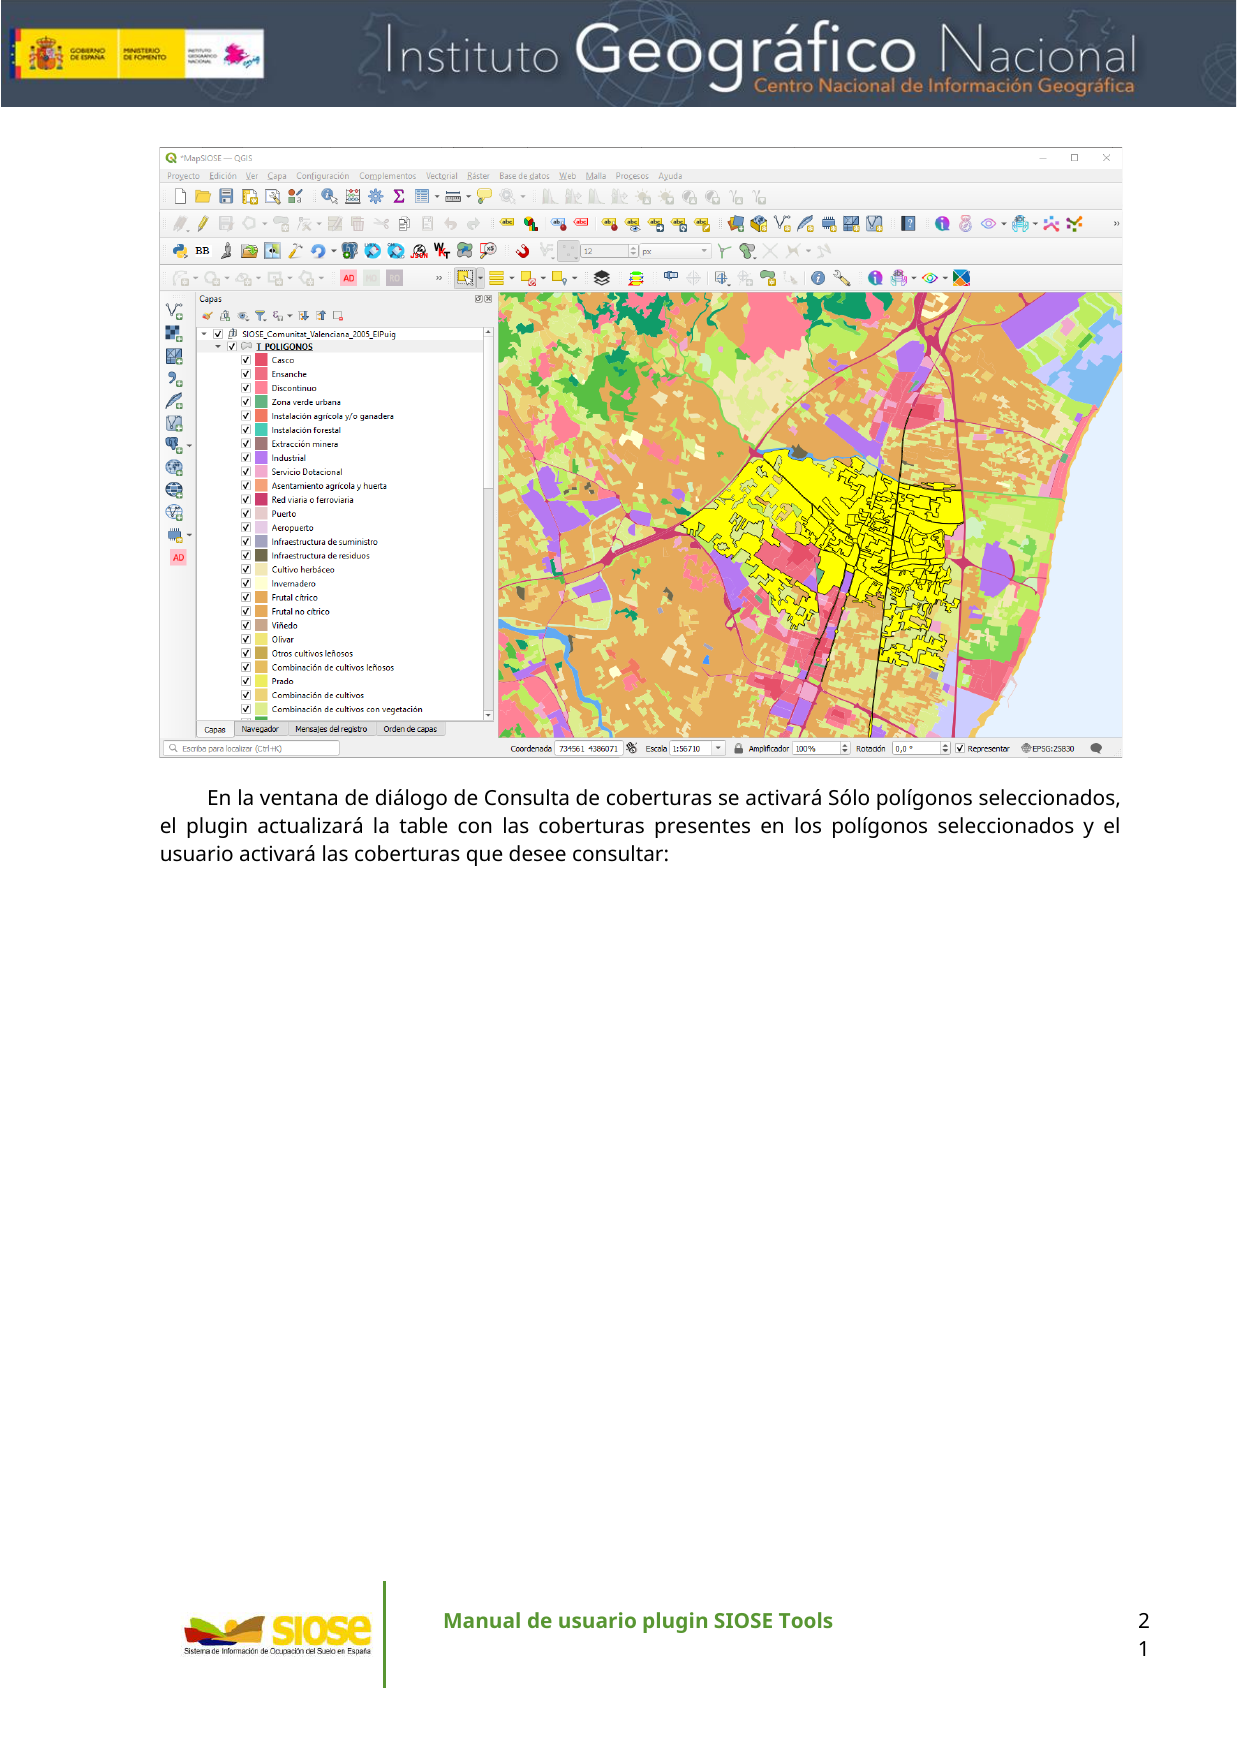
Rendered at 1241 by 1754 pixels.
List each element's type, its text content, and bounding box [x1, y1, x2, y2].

picture [159, 147, 1123, 758]
text En la ventana de diálogo de Consulta de coberturas se activará Sólo polígonos seleccionados, el plugin actualizará la table con las coberturas presentes en los polígonos seleccionados y el usuario activará las coberturas que desee consultar: [159, 783, 1122, 868]
picture [0, 0, 1236, 106]
